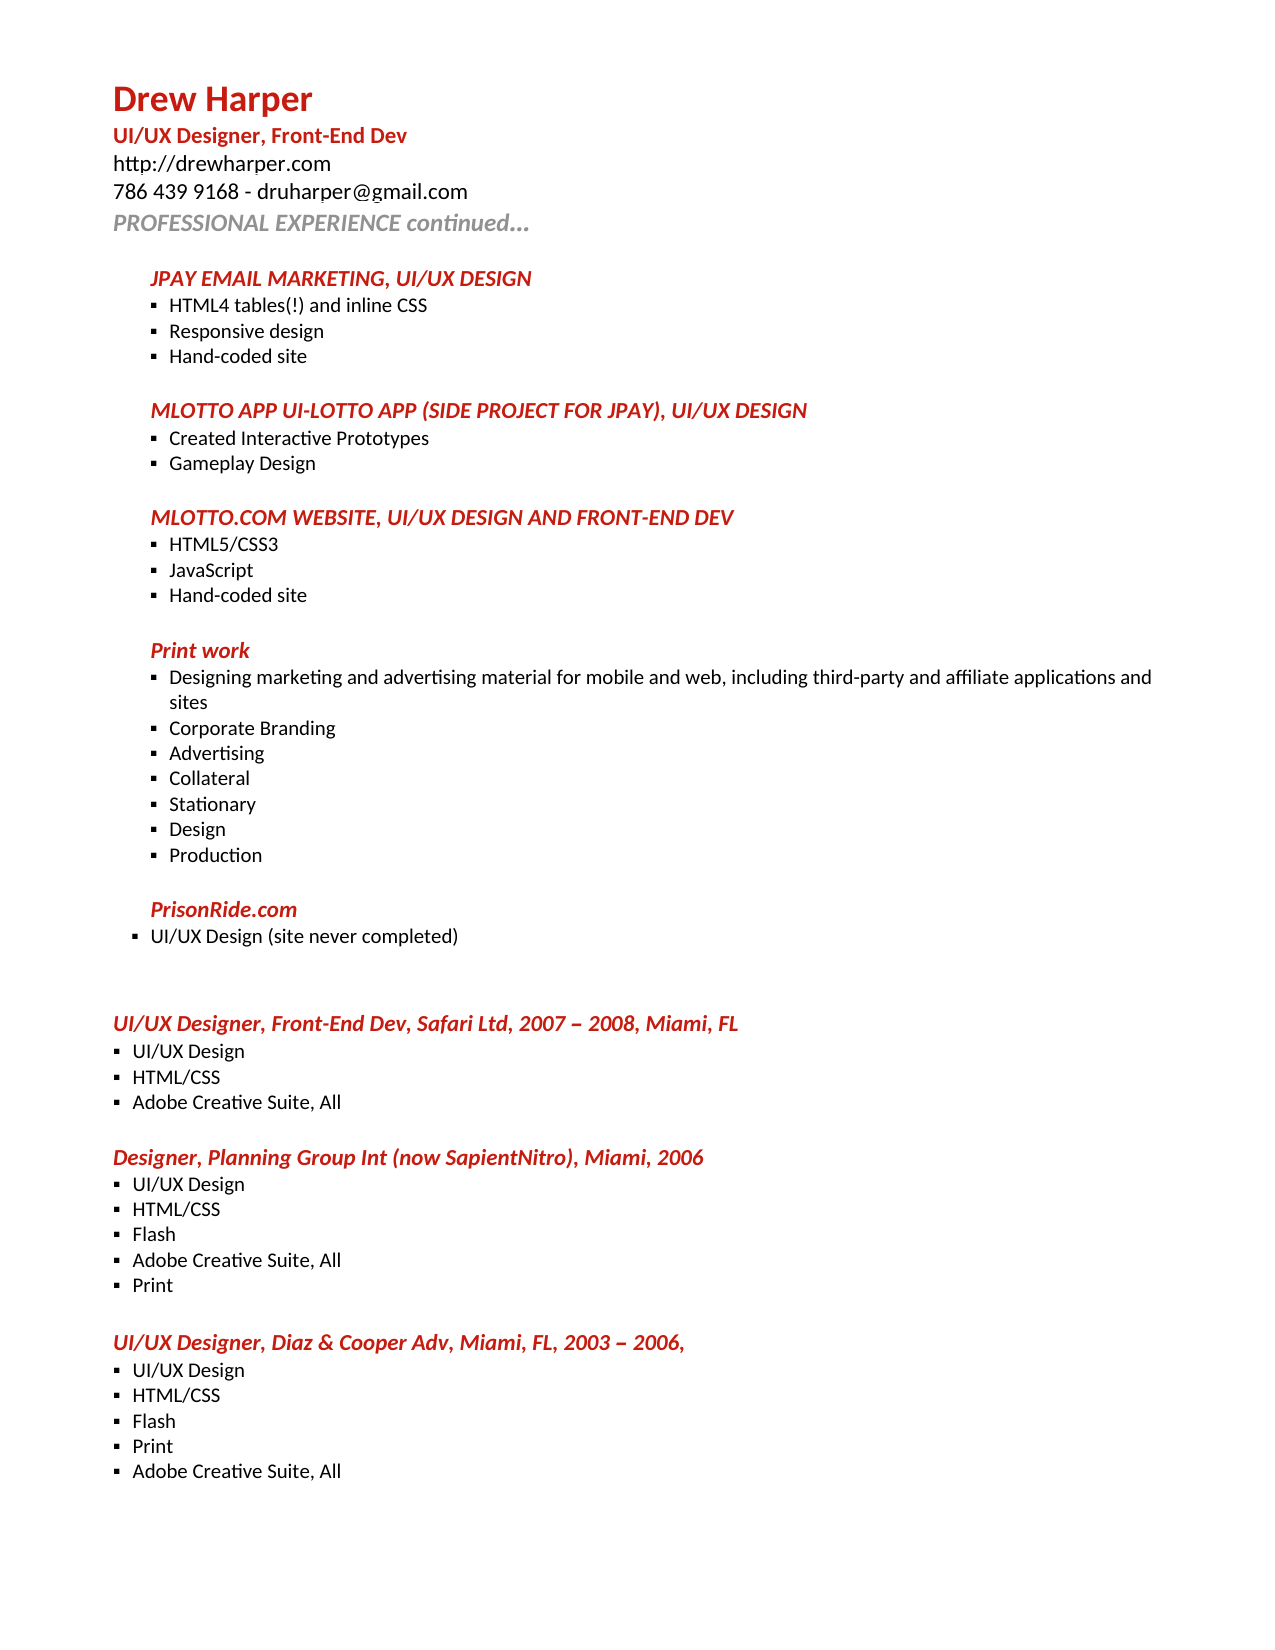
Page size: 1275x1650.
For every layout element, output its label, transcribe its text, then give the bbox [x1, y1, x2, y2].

list Stationary [150, 791, 1162, 816]
list JavaScript [150, 557, 1162, 582]
list Design [150, 816, 1162, 842]
list Hand-coded site [150, 343, 1162, 369]
text Designer, Planning Group Int (now SapientNitro), Miami, 2006 [113, 1143, 1162, 1171]
list Flash [113, 1222, 1162, 1247]
list Adobe Creative Suite, All [113, 1089, 1162, 1115]
list UI/UX Design [113, 1171, 1162, 1196]
text JPAY EMAIL MARKETING, UI/UX DESIGN [150, 264, 1162, 292]
list Advertising [150, 740, 1162, 766]
text UI/UX Designer, Diaz & Cooper Adv, Miami, FL, 2003 – 2006, [113, 1326, 1162, 1357]
list HTML4 tables(!) and inline CSS [150, 292, 1162, 318]
list UI/UX Design (site never completed) [131, 923, 1162, 949]
text MLOTTO APP UI-LOTTO APP (SIDE PROJECT FOR JPAY), UI/UX DESIGN [150, 397, 1162, 425]
list Created Interactive Prototypes [150, 425, 1162, 450]
list Gameplay Design [150, 450, 1162, 476]
list HTML5/CSS3 [150, 532, 1162, 557]
text Print work [150, 636, 1162, 664]
list Flash [113, 1408, 1162, 1433]
list HTML/CSS [113, 1196, 1162, 1222]
list Collateral [150, 766, 1162, 791]
list Designing marketing and advertising material for mobile and web, including third-party and affiliate applications and sites [150, 664, 1162, 715]
list Production [150, 842, 1162, 867]
list Print [113, 1272, 1162, 1298]
text MLOTTO.COM WEBSITE, UI/UX DESIGN AND FRONT-END DEV [150, 503, 1162, 532]
list Responsive design [150, 318, 1162, 343]
list Print [113, 1433, 1162, 1459]
list UI/UX Design [113, 1357, 1162, 1382]
list Hand-coded site [150, 582, 1162, 608]
list HTML/CSS [113, 1382, 1162, 1408]
list Corporate Branding [150, 715, 1162, 740]
list Adobe Creative Suite, All [113, 1247, 1162, 1272]
text PrisonRide.com [150, 895, 1162, 923]
text PROFESSIONAL EXPERIENCE continued… [113, 205, 1162, 239]
text UI/UX Designer, Front-End Dev, Safari Ltd, 2007 – 2008, Miami, FL [113, 1007, 1162, 1038]
list HTML/CSS [113, 1064, 1162, 1089]
list UI/UX Design [113, 1038, 1162, 1064]
list Adobe Creative Suite, All [113, 1459, 1162, 1484]
